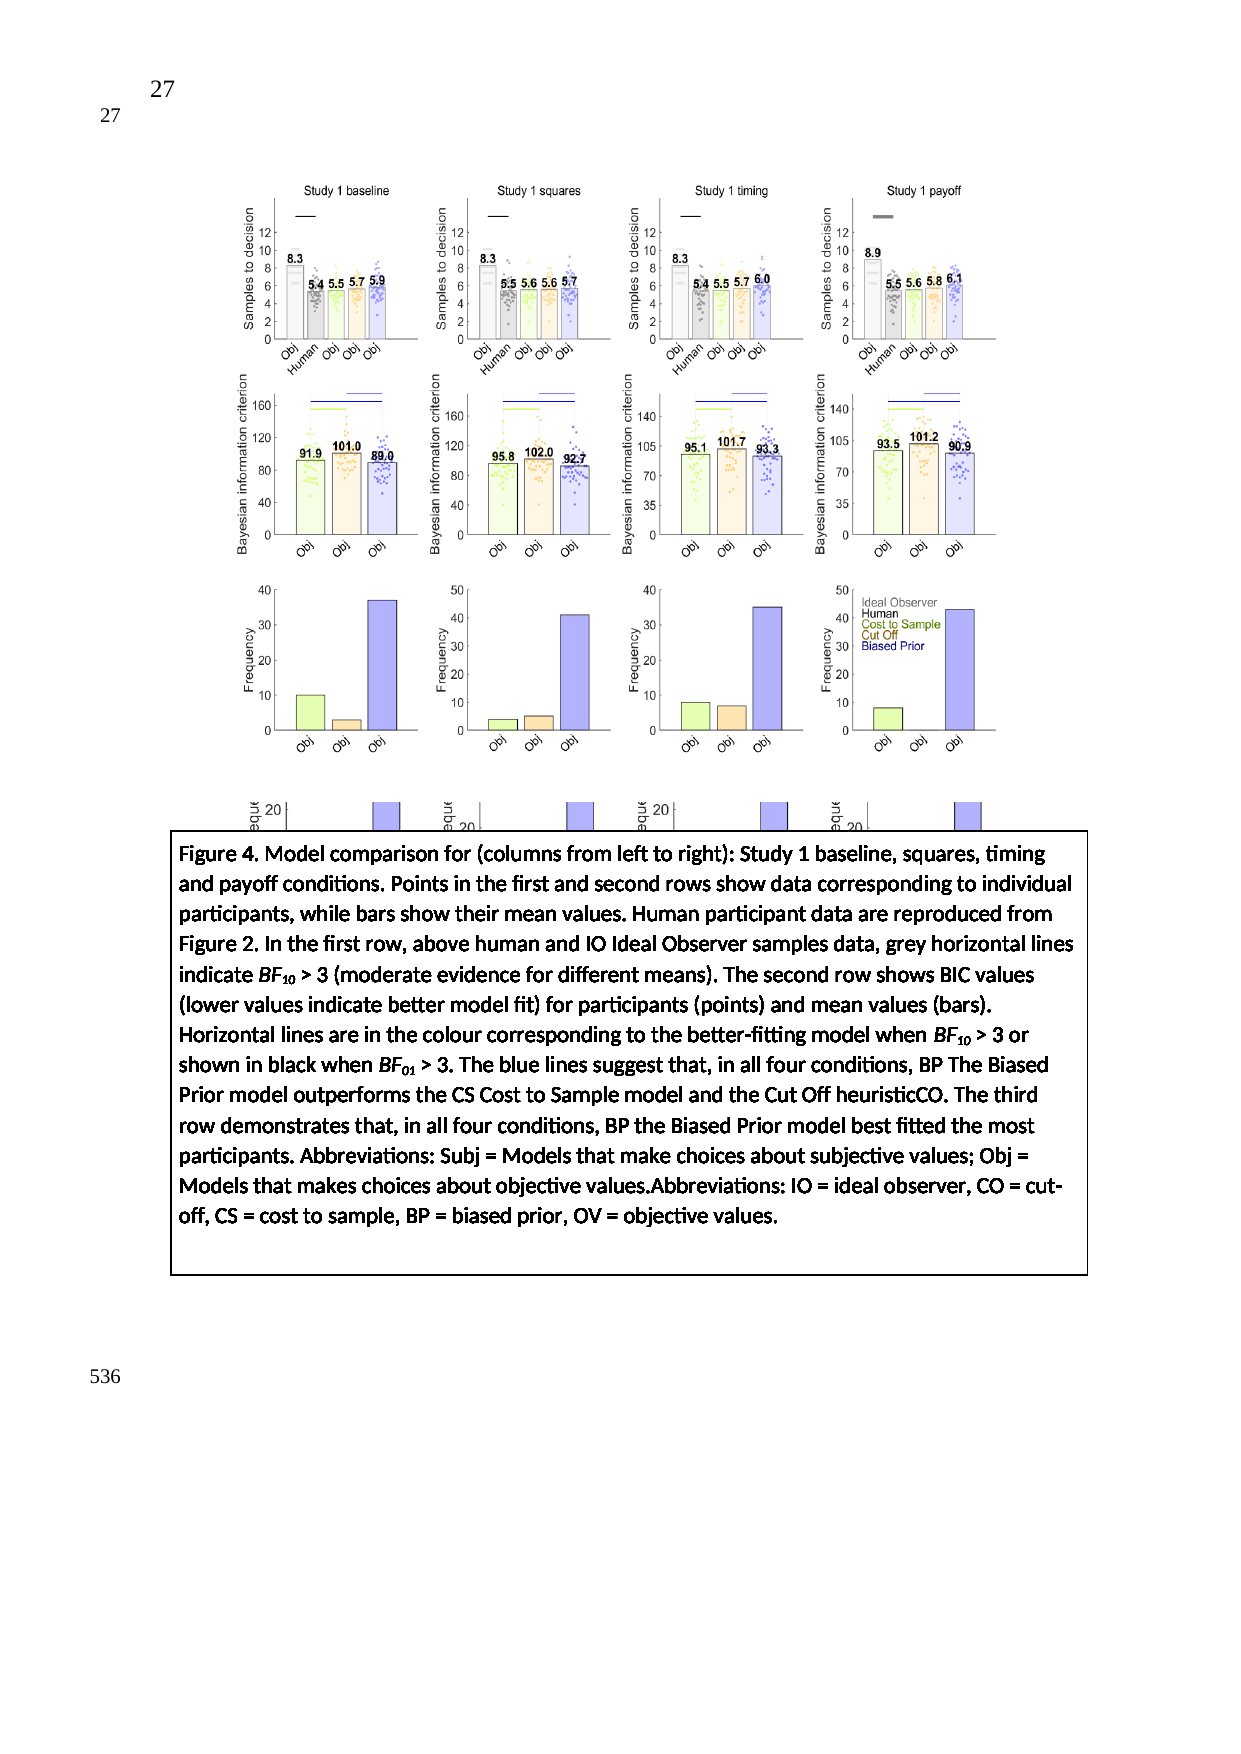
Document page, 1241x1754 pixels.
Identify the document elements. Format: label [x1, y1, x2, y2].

picture [150, 149, 1090, 993]
